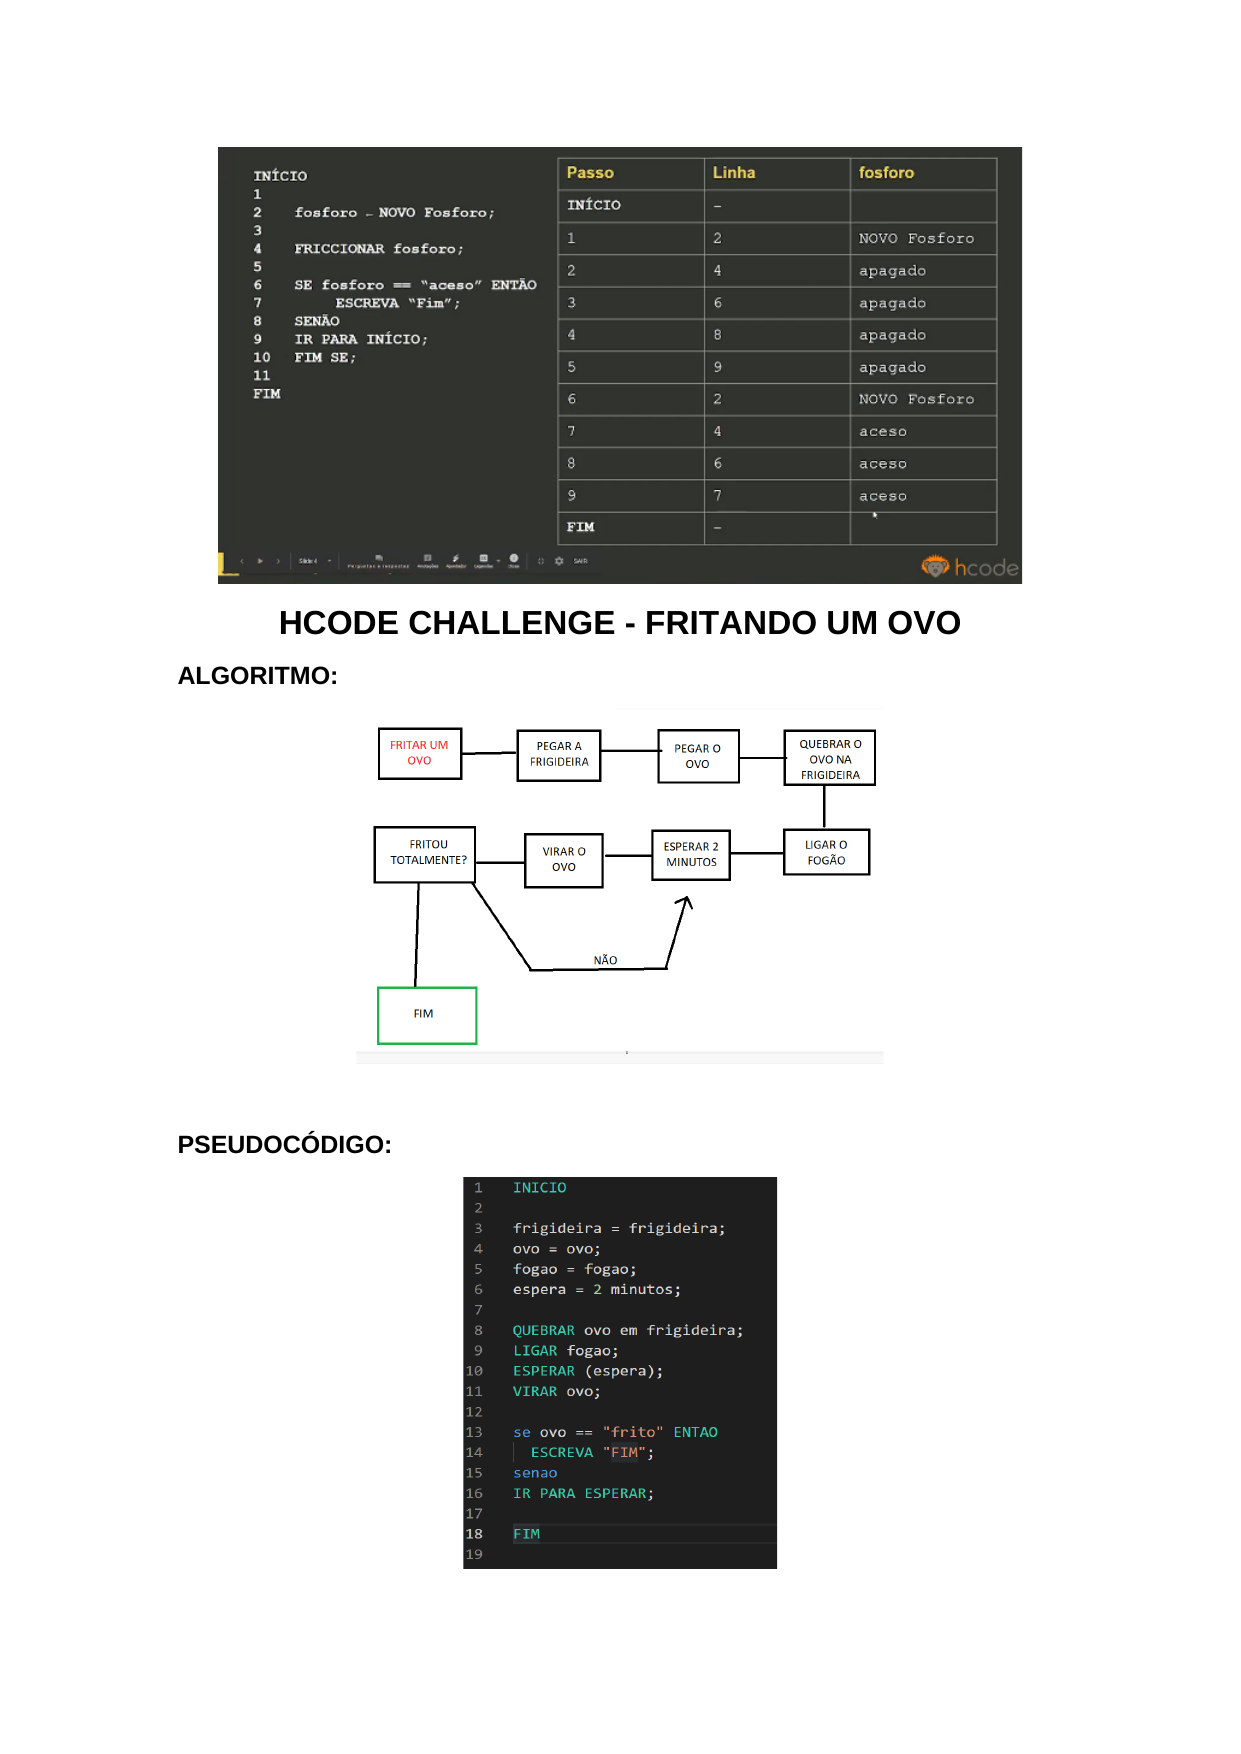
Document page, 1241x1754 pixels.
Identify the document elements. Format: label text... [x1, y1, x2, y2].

picture [218, 147, 1023, 584]
text ALGORITMO: [177, 661, 1063, 689]
picture [356, 708, 884, 1064]
text PSEUDOCÓDIGO: [177, 1130, 1063, 1159]
text HCODE CHALLENGE - FRITANDO UM OVO [177, 603, 1063, 641]
picture [463, 1177, 778, 1569]
